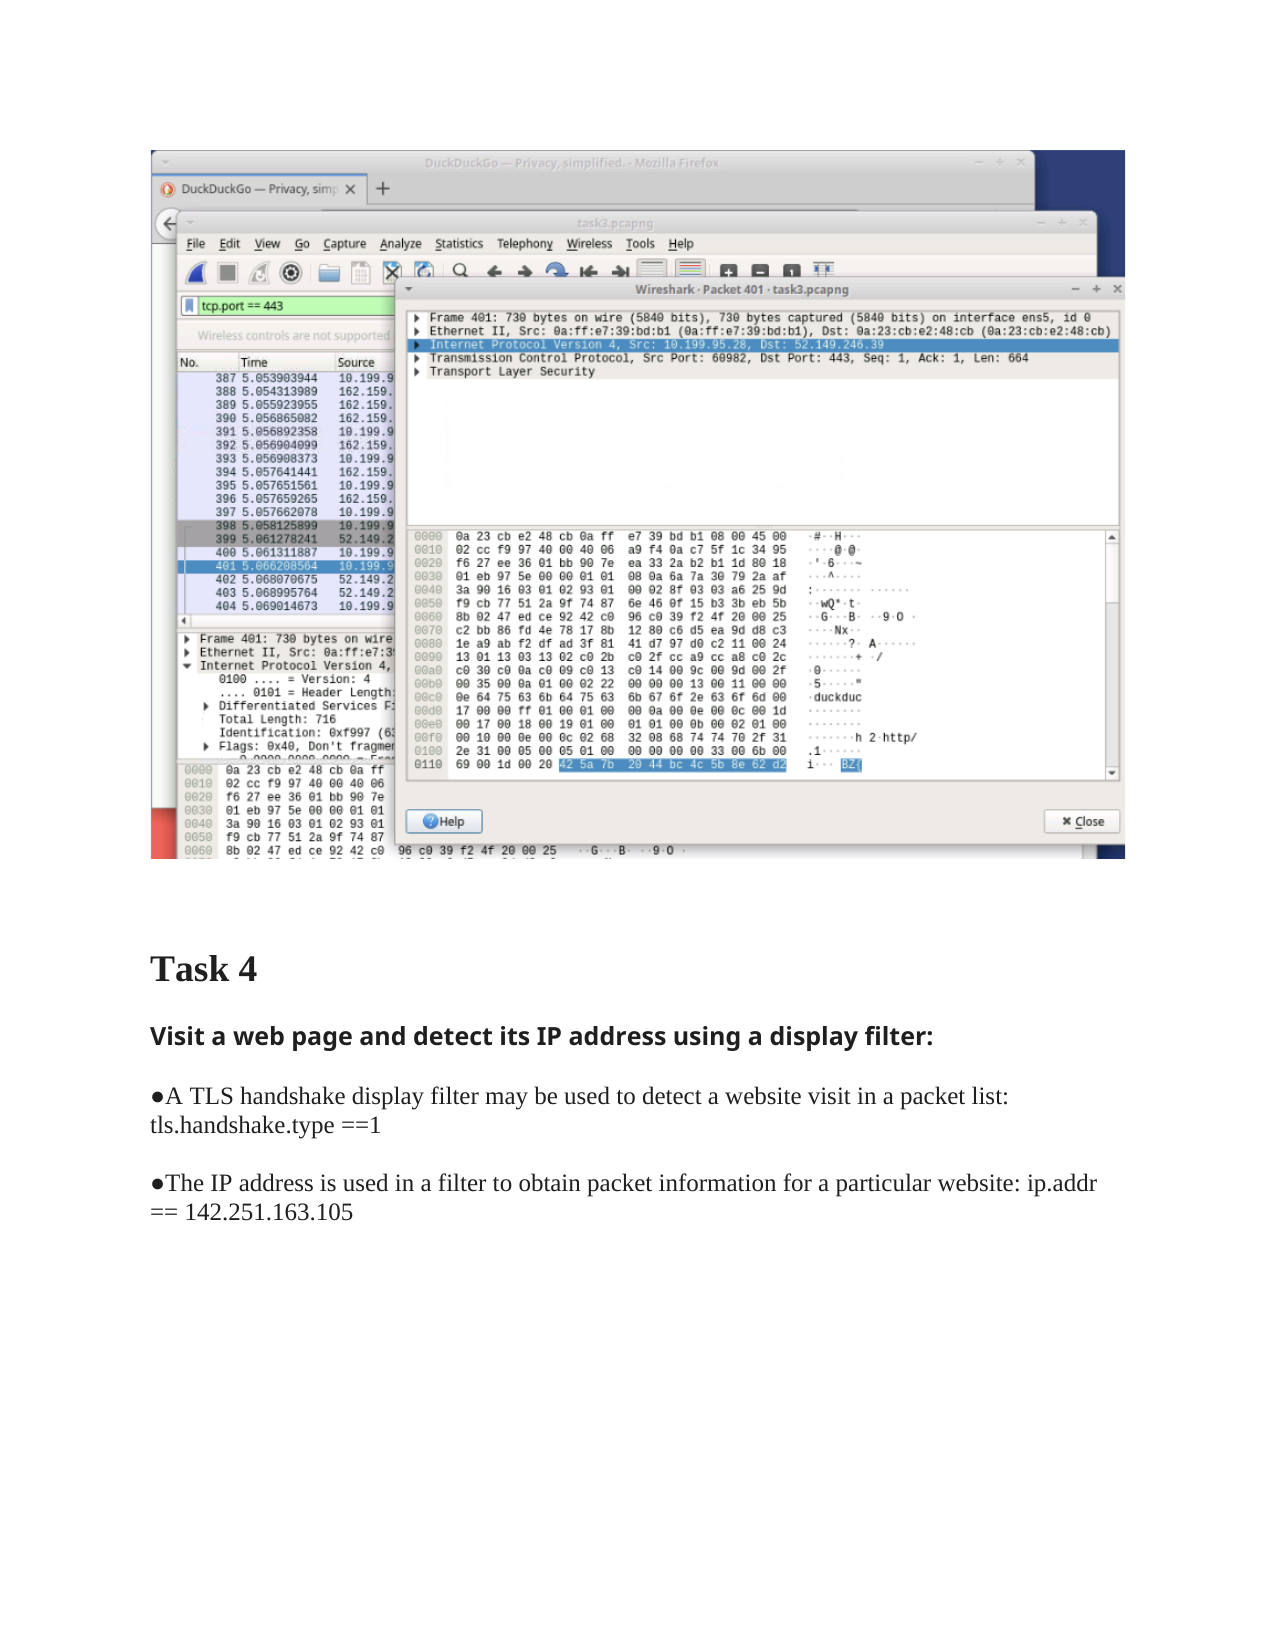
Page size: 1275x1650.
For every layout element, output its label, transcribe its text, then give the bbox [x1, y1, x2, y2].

text Task 4 [150, 946, 1125, 989]
text ●The IP address is used in a filter to obtain packet information for a particular website: ip.addr == 142.251.163.105 [150, 1168, 1125, 1226]
text ●A TLS handshake display filter may be used to detect a website visit in a packet list: tls.handshake.type ==1 [150, 1081, 1125, 1139]
text Visit a web page and detect its IP address using a display filter: [150, 1018, 1125, 1052]
picture [150, 150, 1125, 859]
